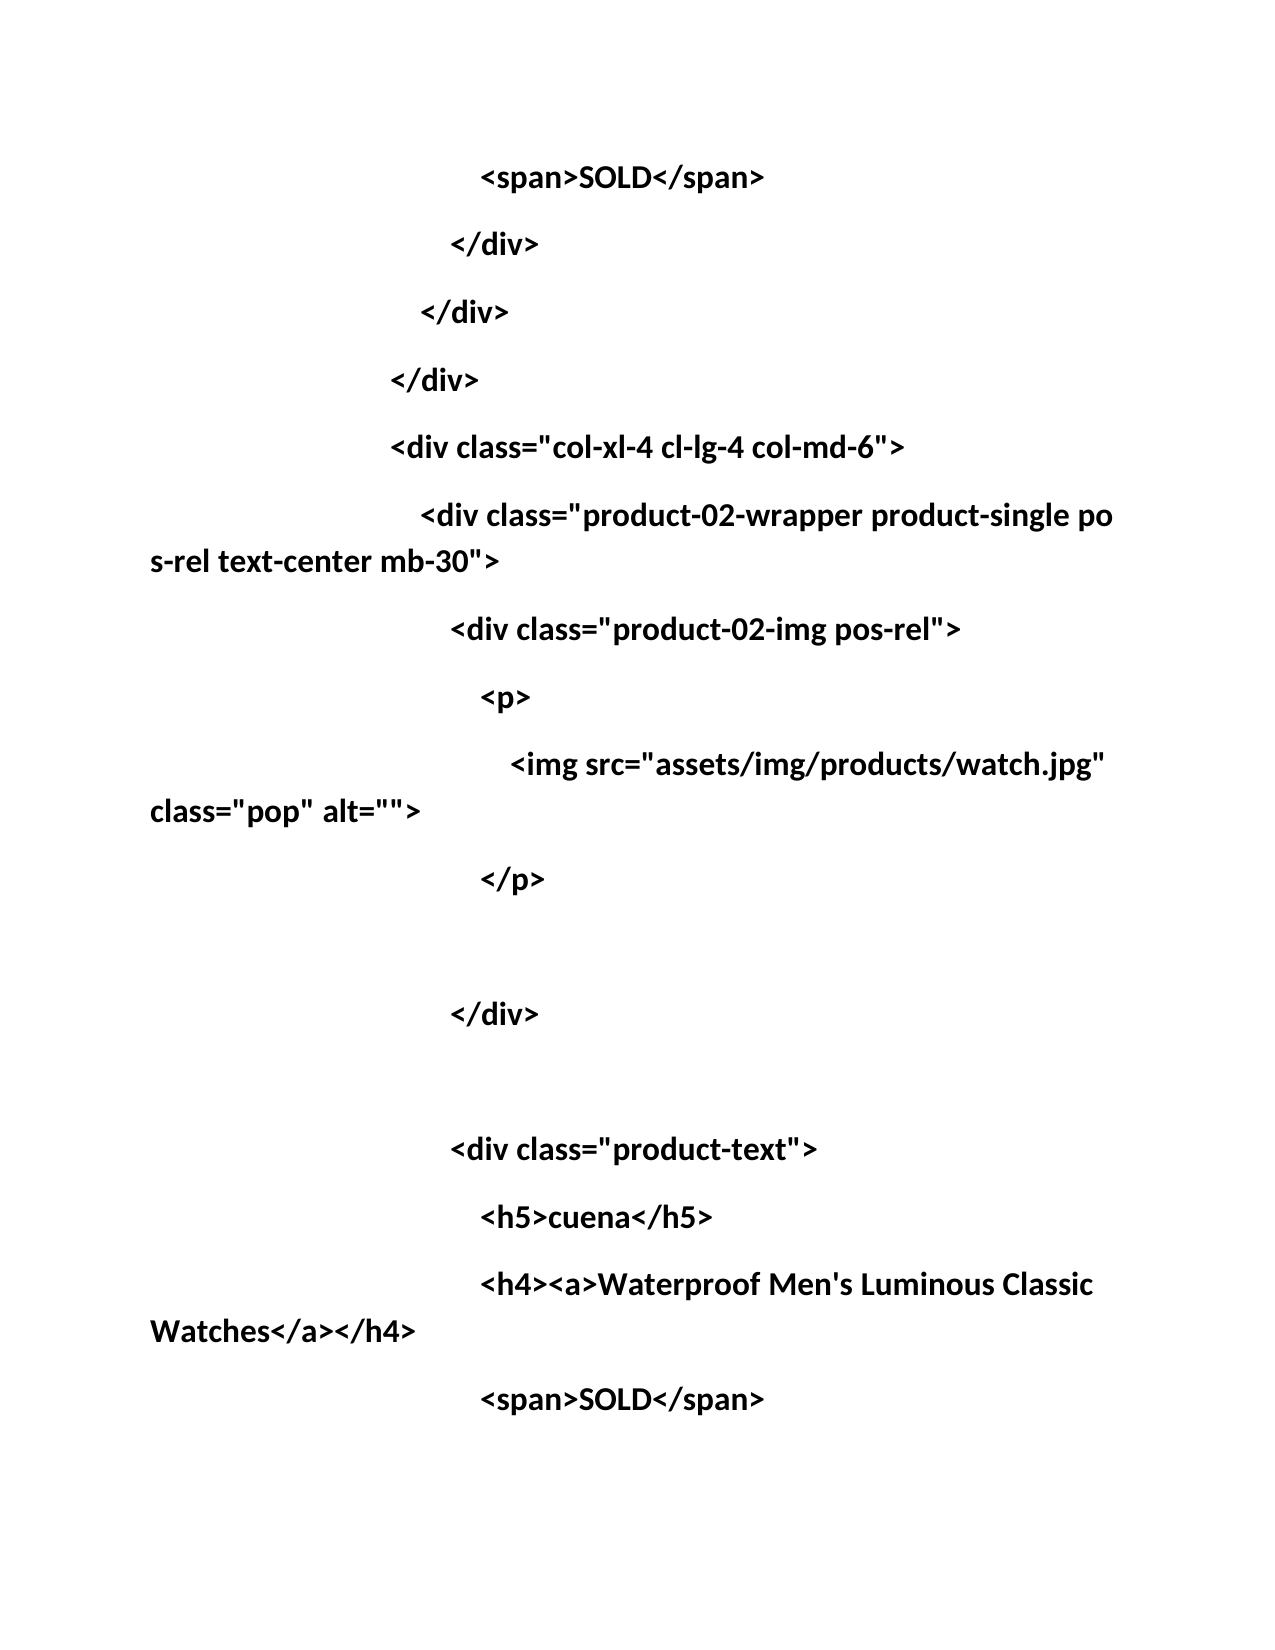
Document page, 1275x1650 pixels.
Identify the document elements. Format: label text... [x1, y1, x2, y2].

text <div class="product-02-wrapper product-single pos-rel text-center mb-30"> [150, 494, 1125, 581]
text </div> [150, 358, 1125, 399]
text <p> [150, 676, 1125, 716]
text <h5>cuena</h5> [150, 1196, 1125, 1236]
text <h4><a>Waterproof Men's Luminous Classic Watches</a></h4> [150, 1263, 1125, 1351]
text </p> [150, 858, 1125, 898]
text <div class="col-xl-4 cl-lg-4 col-md-6"> [150, 426, 1125, 467]
text </div> [150, 223, 1125, 264]
text <span>SOLD</span> [150, 156, 1125, 196]
text <div class="product-02-img pos-rel"> [150, 608, 1125, 649]
text </div> [150, 993, 1125, 1034]
text <span>SOLD</span> [150, 1378, 1125, 1418]
text <img src="assets/img/products/watch.jpg" class="pop" alt=""> [150, 743, 1125, 831]
text <div class="product-text"> [150, 1128, 1125, 1169]
text </div> [150, 291, 1125, 332]
